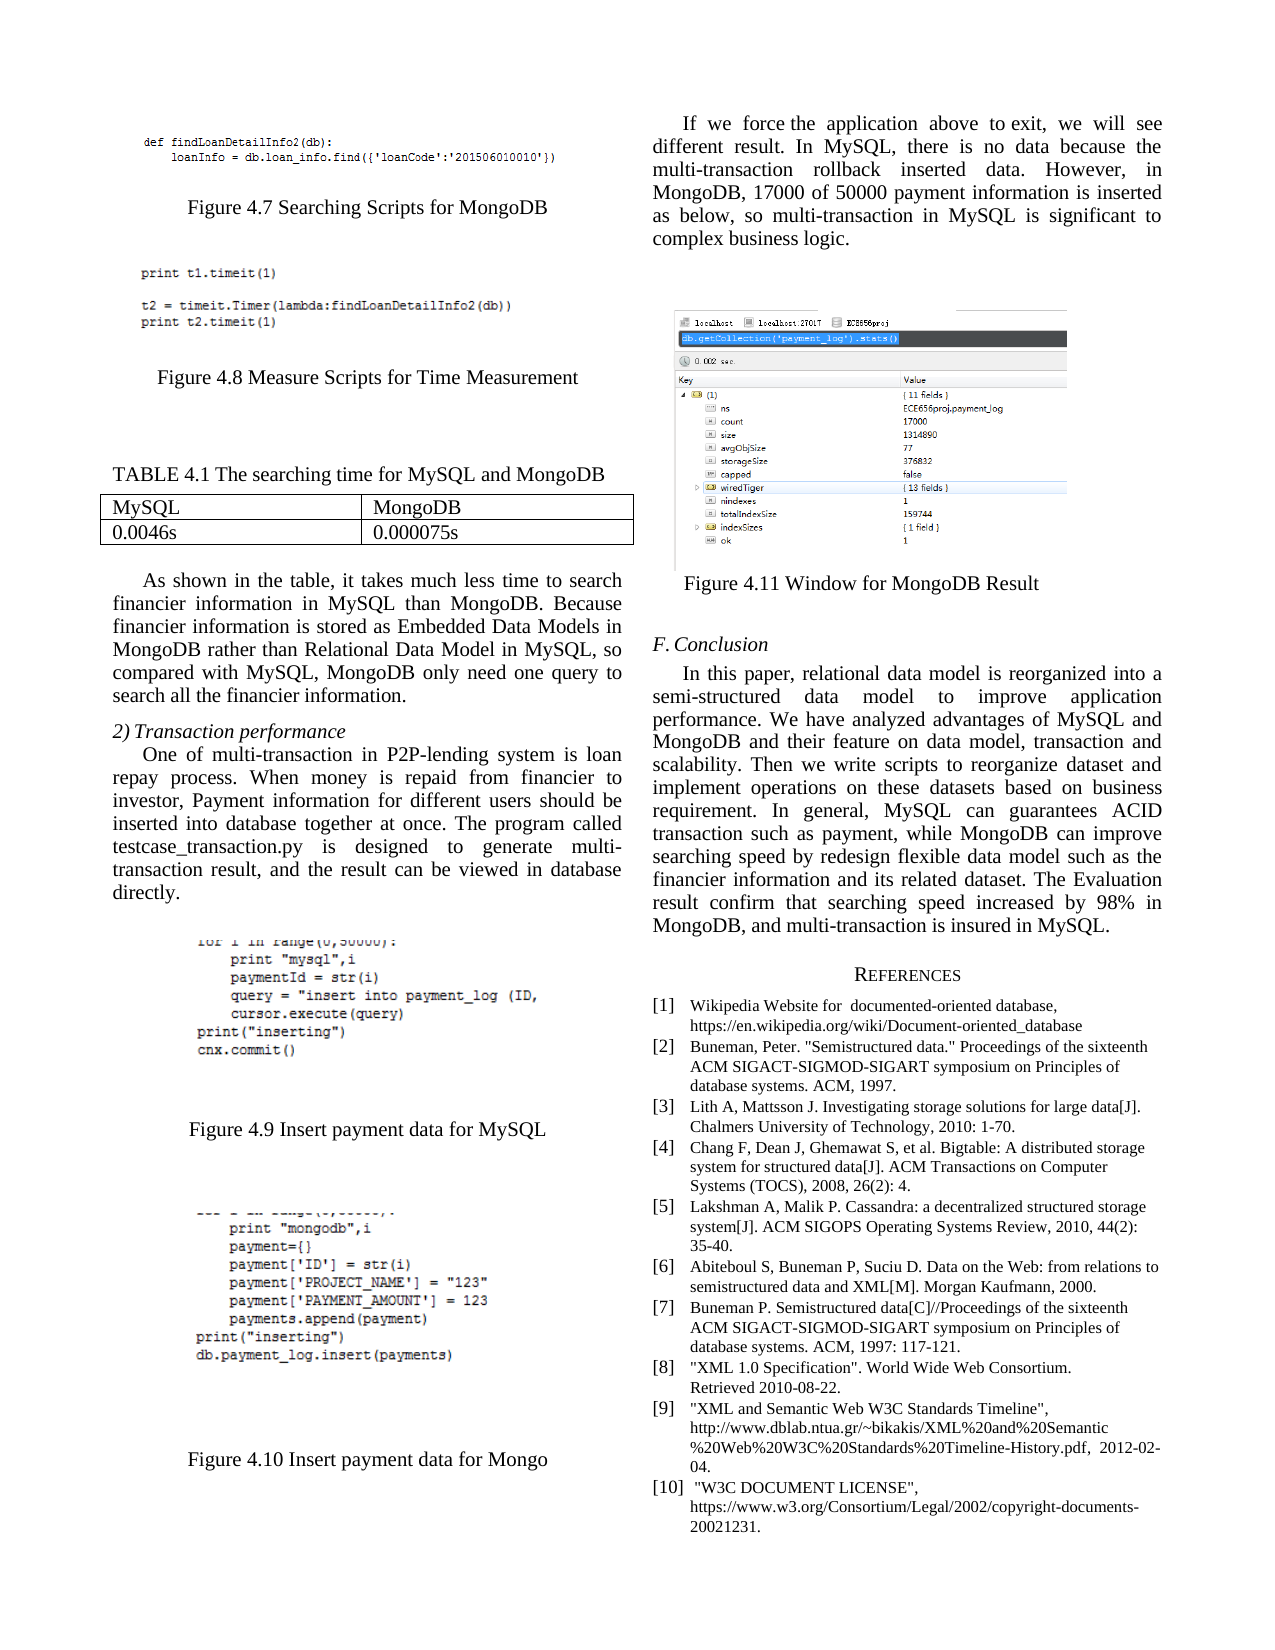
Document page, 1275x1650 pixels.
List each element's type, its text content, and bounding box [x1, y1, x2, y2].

text Lith A, Mattsson J. Investigating storage solutions for large data[J]. Chalmers University of Technology, 2010: 1-70. [652, 1095, 1162, 1136]
picture [134, 136, 559, 173]
text TABLE 4.1 The searching time for MySQL and MongoDB [112, 462, 622, 486]
text One of multi-transaction in P2P-lending system is loan repay process. When money is repaid from financier to investor, Payment information for different users should be inserted into database together at once. The program called testcase_transaction.py is designed to generate multi-transaction result, and the result can be viewed in database directly. [112, 743, 622, 904]
table_header MongoDB [362, 495, 633, 519]
picture [155, 940, 538, 1072]
text In this paper, relational data model is reorganized into a semi-structured data model to improve application performance. We have analyzed advantages of MySQL and MongoDB and their feature on data model, transaction and scalability. Then we write scripts to reorganize dataset and implement operations on these datasets based on business requirement. In general, MySQL can guarantees ACID transaction such as payment, while MongoDB can improve searching speed by redesign flexible data model such as the financier information and its related dataset. The Evaluation result confirm that searching speed increased by 98% in MongoDB, and multi-transaction is insured in MySQL. [652, 662, 1162, 937]
text Figure 4.9 Insert payment data for MySQL [112, 1117, 622, 1141]
text Figure 4.10 Insert payment data for Mongo [112, 1447, 622, 1471]
text Figure 4.8 Measure Scripts for Time Measurement [112, 365, 622, 389]
text Figure 4.11 Window for MongoDB Result [652, 571, 1162, 595]
table_cell 0.000075s [362, 520, 633, 544]
text Figure 4.7 Searching Scripts for MongoDB [112, 195, 622, 219]
text Lakshman A, Malik P. Cassandra: a decentralized structured storage system[J]. ACM SIGOPS Operating Systems Review, 2010, 44(2): 35-40. [652, 1195, 1162, 1255]
picture [134, 267, 559, 336]
picture [673, 310, 1067, 571]
table_cell 0.0046s [101, 520, 361, 544]
text Chang F, Dean J, Ghemawat S, et al. Bigtable: A distributed storage system for structured data[J]. ACM Transactions on Computer Systems (TOCS), 2008, 26(2): 4. [652, 1136, 1162, 1195]
text As shown in the table, it takes much less time to search financier information in MySQL than MongoDB. Because financier information is stored as Embedded Data Models in MongoDB rather than Relational Data Model in MySQL, so compared with MySQL, MongoDB only need one query to search all the financier information. [112, 569, 622, 707]
text References [652, 962, 1162, 986]
text Wikipedia Website for documented-oriented database, https://en.wikipedia.org/wiki/Document-oriented_database [652, 994, 1162, 1035]
table_header MySQL [101, 495, 361, 519]
text "XML and Semantic Web W3C Standards Timeline", http://www.dblab.ntua.gr/~bikakis/XML%20and%20Semantic%20Web%20W3C%20Standards%20Timeline-History.pdf, 2012-02-04. [652, 1397, 1162, 1476]
text Abiteboul S, Buneman P, Suciu D. Data on the Web: from relations to semistructured data and XML[M]. Morgan Kaufmann, 2000. [652, 1255, 1162, 1296]
text If we force the application above to exit, we will see different result. In MySQL, there is no data because the multi-transaction rollback inserted data. However, in MongoDB, 17000 of 50000 payment information is inserted as below, so multi-transaction in MySQL is significant to complex business logic. [652, 112, 1162, 250]
subtitle Transaction performance [112, 719, 622, 743]
subtitle Conclusion [652, 632, 1162, 656]
picture [155, 1213, 538, 1391]
text "W3C DOCUMENT LICENSE", https://www.w3.org/Consortium/Legal/2002/copyright-documents-20021231. [652, 1476, 1162, 1536]
text Buneman, Peter. "Semistructured data." Proceedings of the sixteenth ACM SIGACT-SIGMOD-SIGART symposium on Principles of database systems. ACM, 1997. [652, 1035, 1162, 1095]
text Buneman P. Semistructured data[C]//Proceedings of the sixteenth ACM SIGACT-SIGMOD-SIGART symposium on Principles of database systems. ACM, 1997: 117-121. [652, 1296, 1162, 1356]
text "XML 1.0 Specification". World Wide Web Consortium. Retrieved 2010-08-22. [652, 1356, 1162, 1397]
